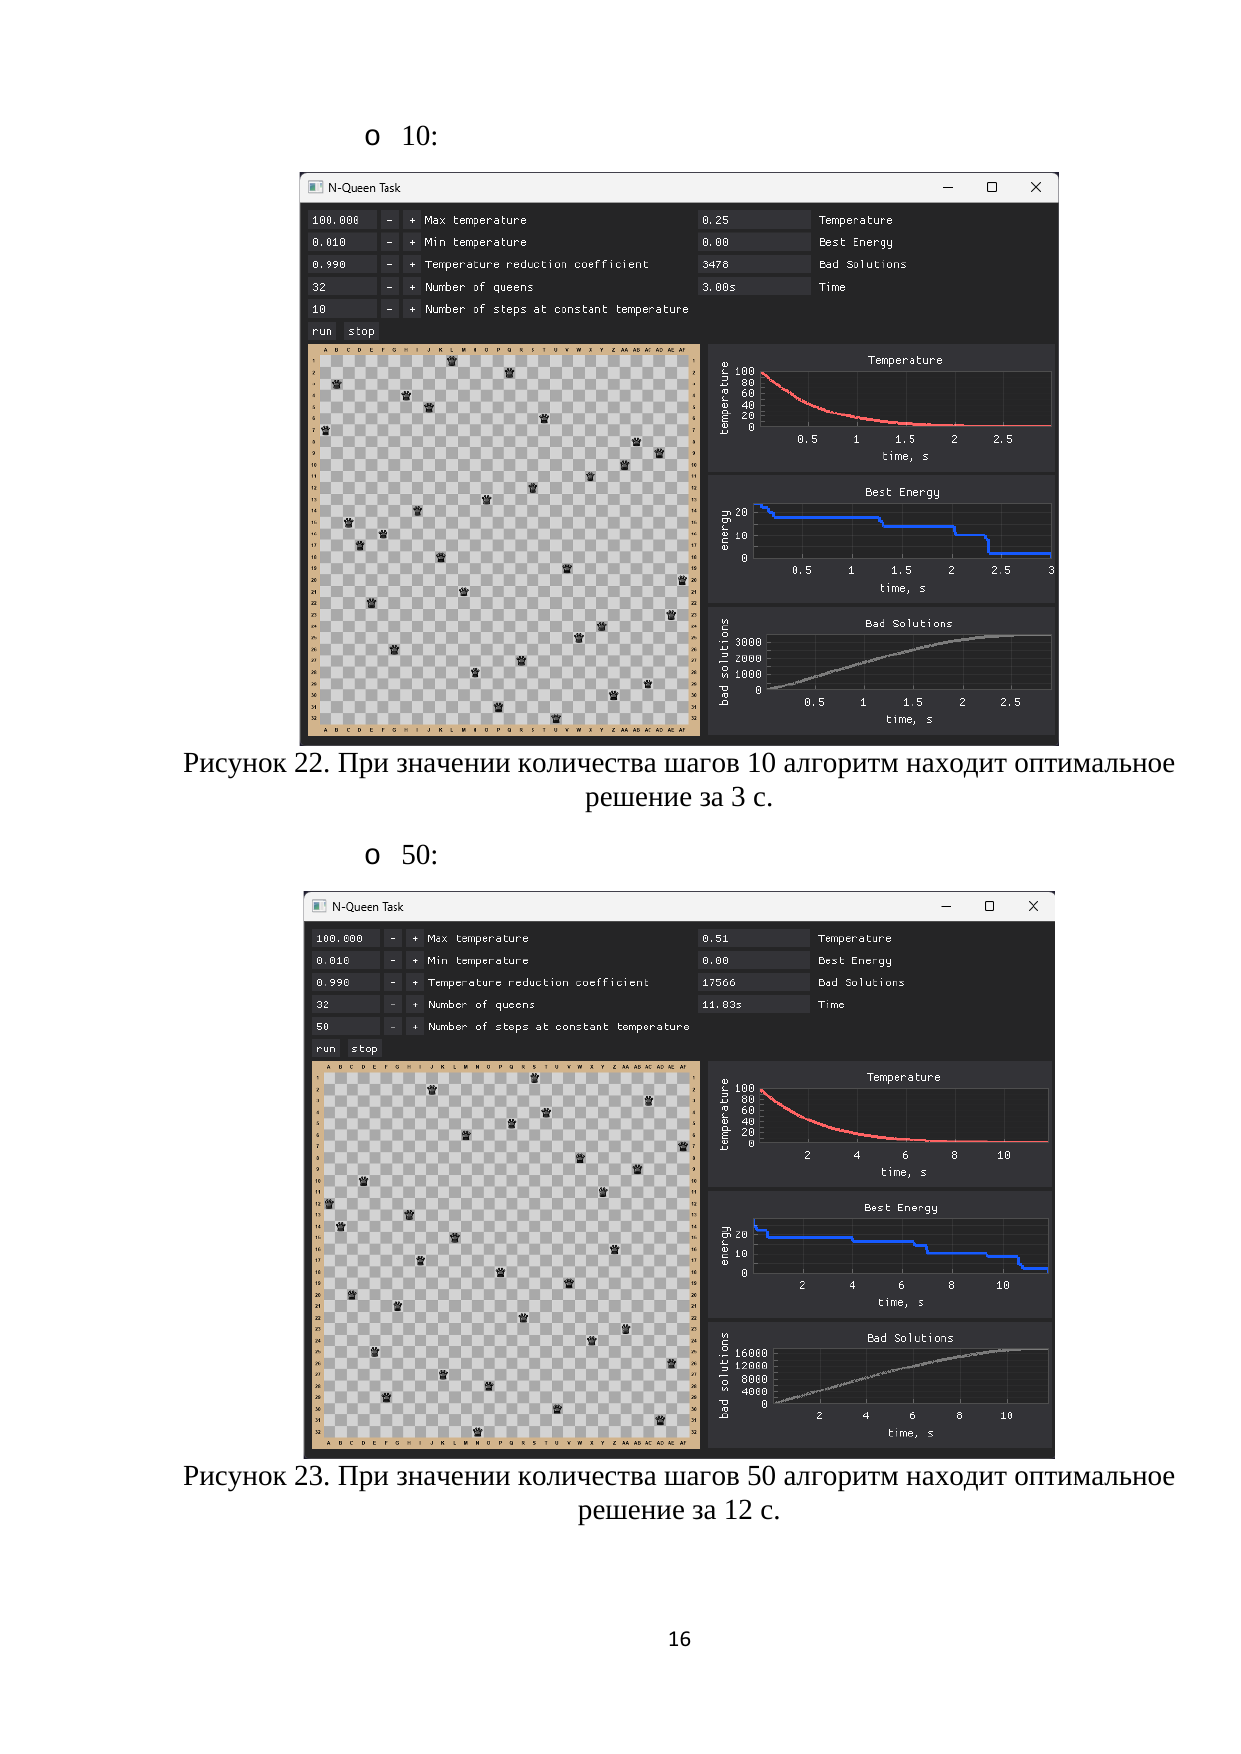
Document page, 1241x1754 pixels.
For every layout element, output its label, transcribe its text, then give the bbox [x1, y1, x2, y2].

list 50: [363, 837, 1181, 873]
picture [299, 172, 1059, 746]
list 10: [363, 118, 1181, 154]
picture [303, 891, 1055, 1459]
